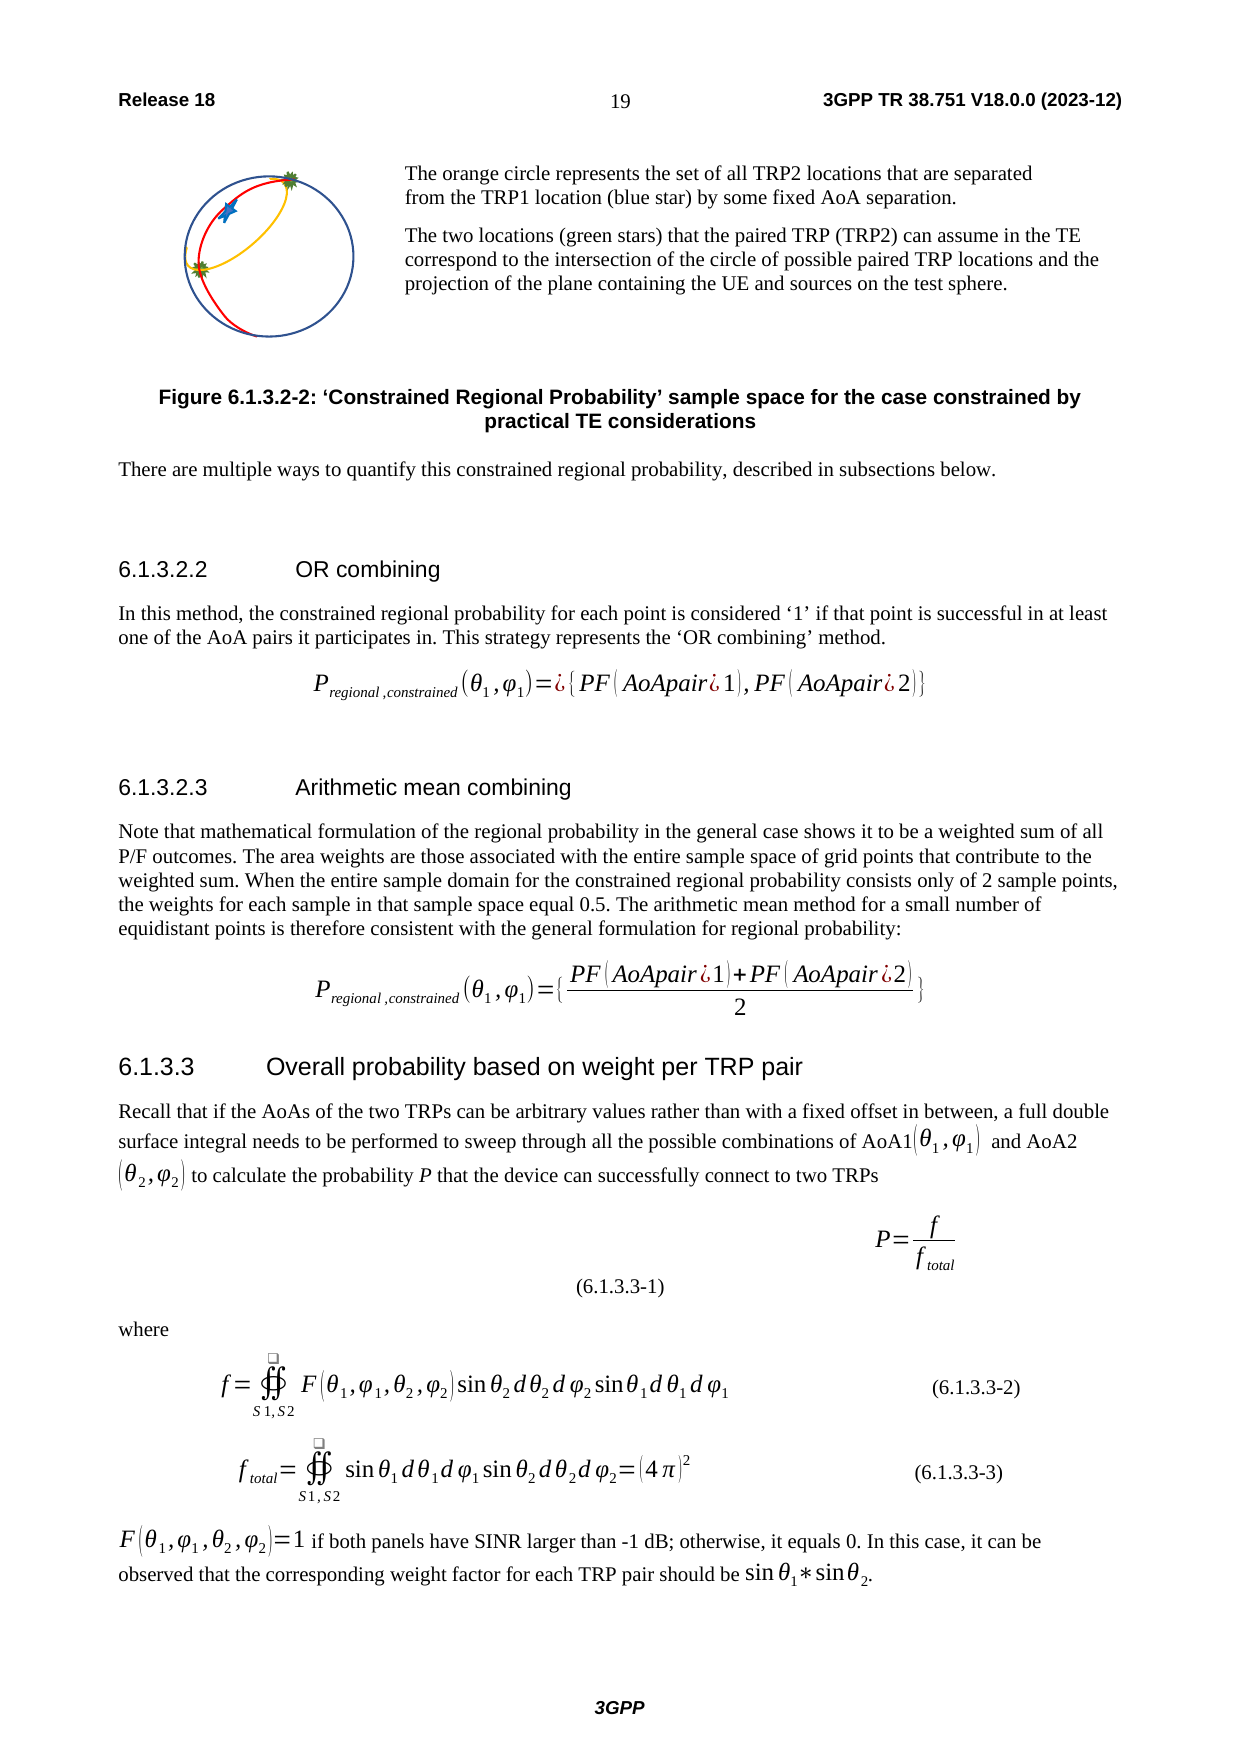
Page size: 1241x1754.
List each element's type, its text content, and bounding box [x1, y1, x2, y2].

text There are multiple ways to quantify this constrained regional probability, described in subsections below. [118, 457, 1122, 481]
text (6.1.3.3-2) [118, 1353, 1122, 1420]
text Recall that if the AoAs of the two TRPs can be arbitrary values rather than with a fixed offset in between, a full double surface integral needs to be performed to sweep through all the possible combinations of AoA1 and AoA2 to calculate the probability P that the device can successfully connect to two TRPs [118, 1099, 1122, 1193]
text In this method, the constrained regional probability for each point is considered ‘1’ if that point is successful in at least one of the AoA pairs it participates in. This strategy represents the ‘OR combining’ method. [118, 601, 1122, 649]
subtitle 6.1.3.2.2 OR combining [118, 556, 1122, 582]
text Figure 6.1.3.2-2: ‘Constrained Regional Probability’ sample space for the case constrained by practical TE considerations [118, 384, 1122, 432]
subtitle 6.1.3.2.3 Arithmetic mean combining [118, 774, 1122, 801]
text Note that mathematical formulation of the regional probability in the general case shows it to be a weighted sum of all P/F outcomes. The area weights are those associated with the entire sample space of grid points that contribute to the weighted sum. When the entire sample domain for the constrained regional probability consists only of 2 sample points, the weights for each sample in that sample space equal 0.5. The arithmetic mean method for a small number of equidistant points is therefore consistent with the general formulation for regional probability: [118, 819, 1122, 940]
text if both panels have SINR larger than -1 dB; otherwise, it equals 0. In this case, it can be observed that the corresponding weight factor for each TRP pair should be . [118, 1524, 1122, 1590]
subtitle 6.1.3.3 Overall probability based on weight per TRP pair [118, 1052, 1122, 1081]
text (6.1.3.3-3) [118, 1439, 1122, 1505]
text (6.1.3.3-1) [118, 1211, 1122, 1298]
text where [118, 1317, 1101, 1341]
